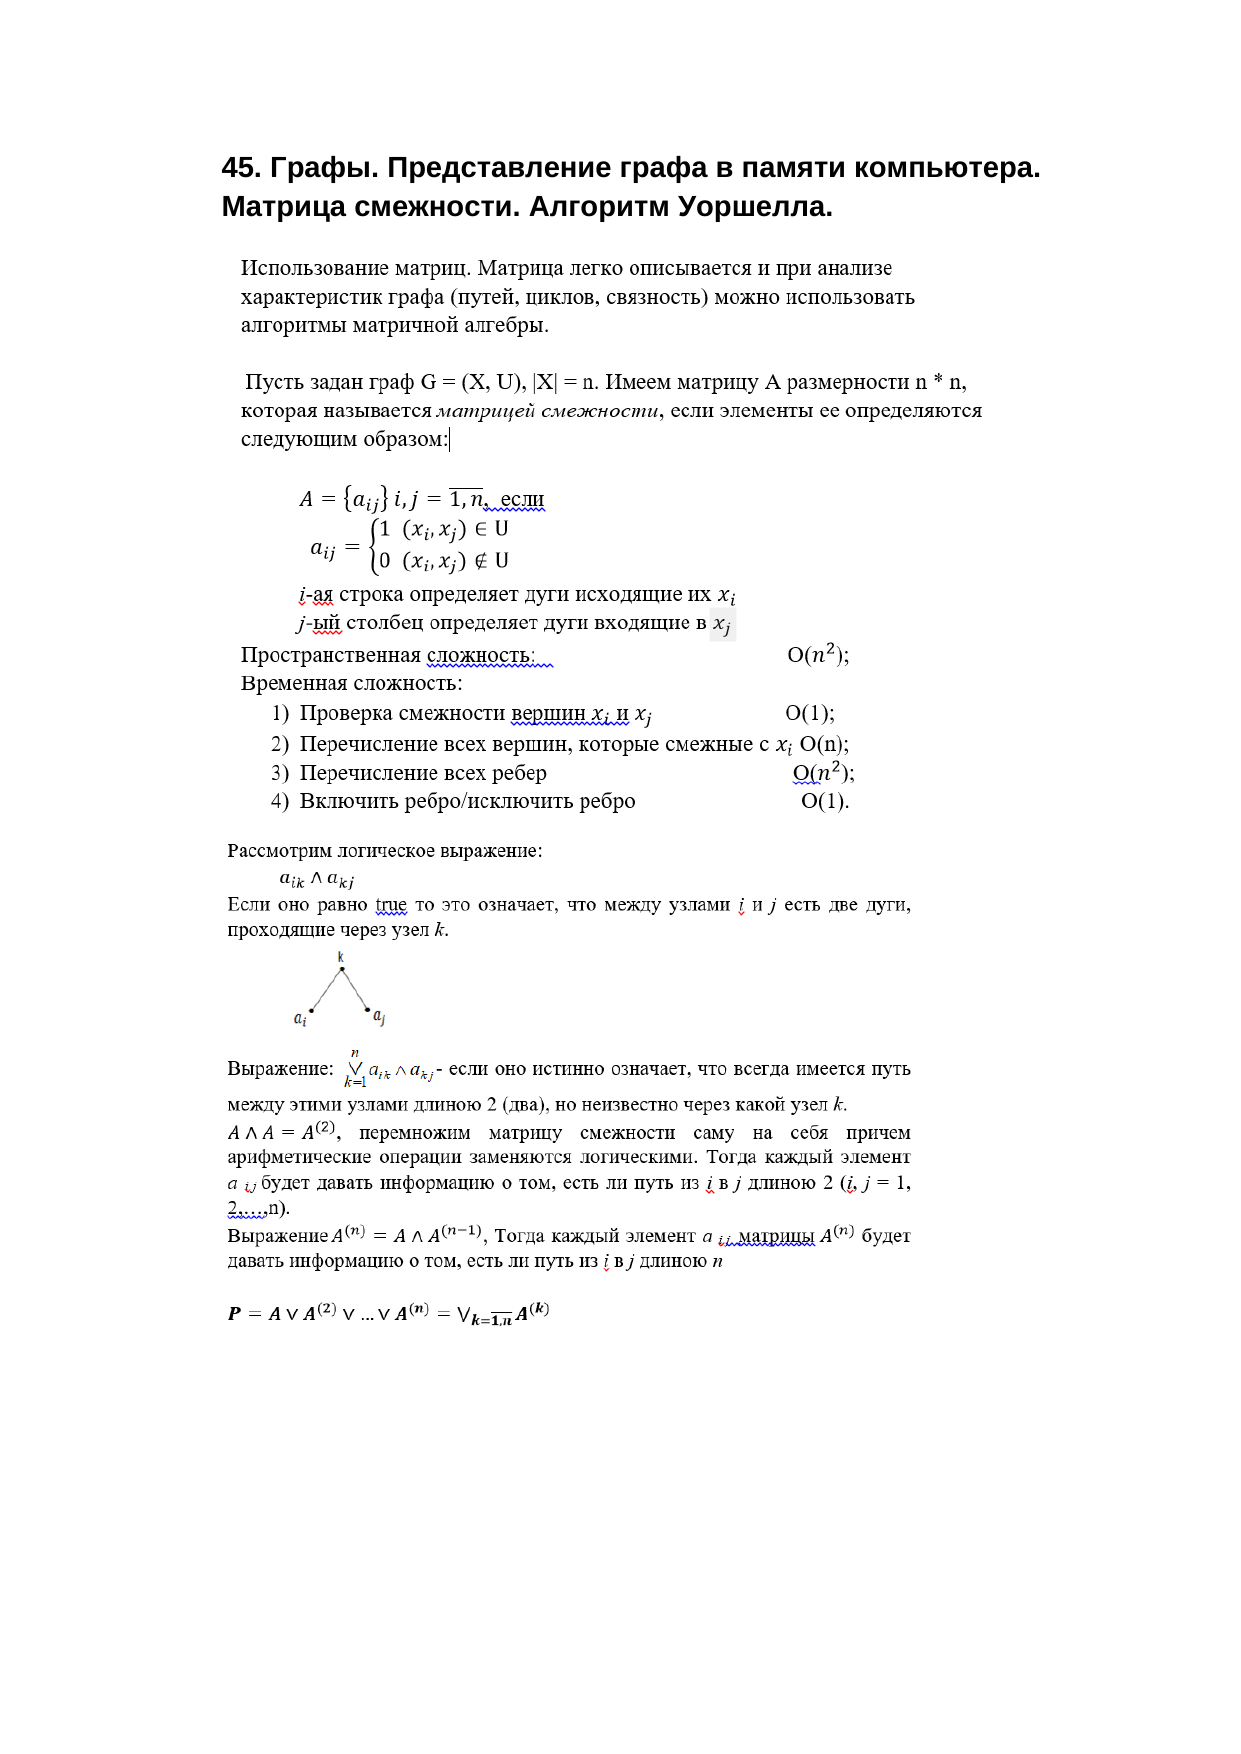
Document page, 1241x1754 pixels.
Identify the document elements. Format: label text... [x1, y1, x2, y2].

picture [221, 840, 918, 1347]
picture [227, 252, 993, 836]
subtitle 45. Графы. Представление графа в памяти компьютера. Матрица смежности. Алгоритм Уоршелла. [221, 150, 1090, 222]
